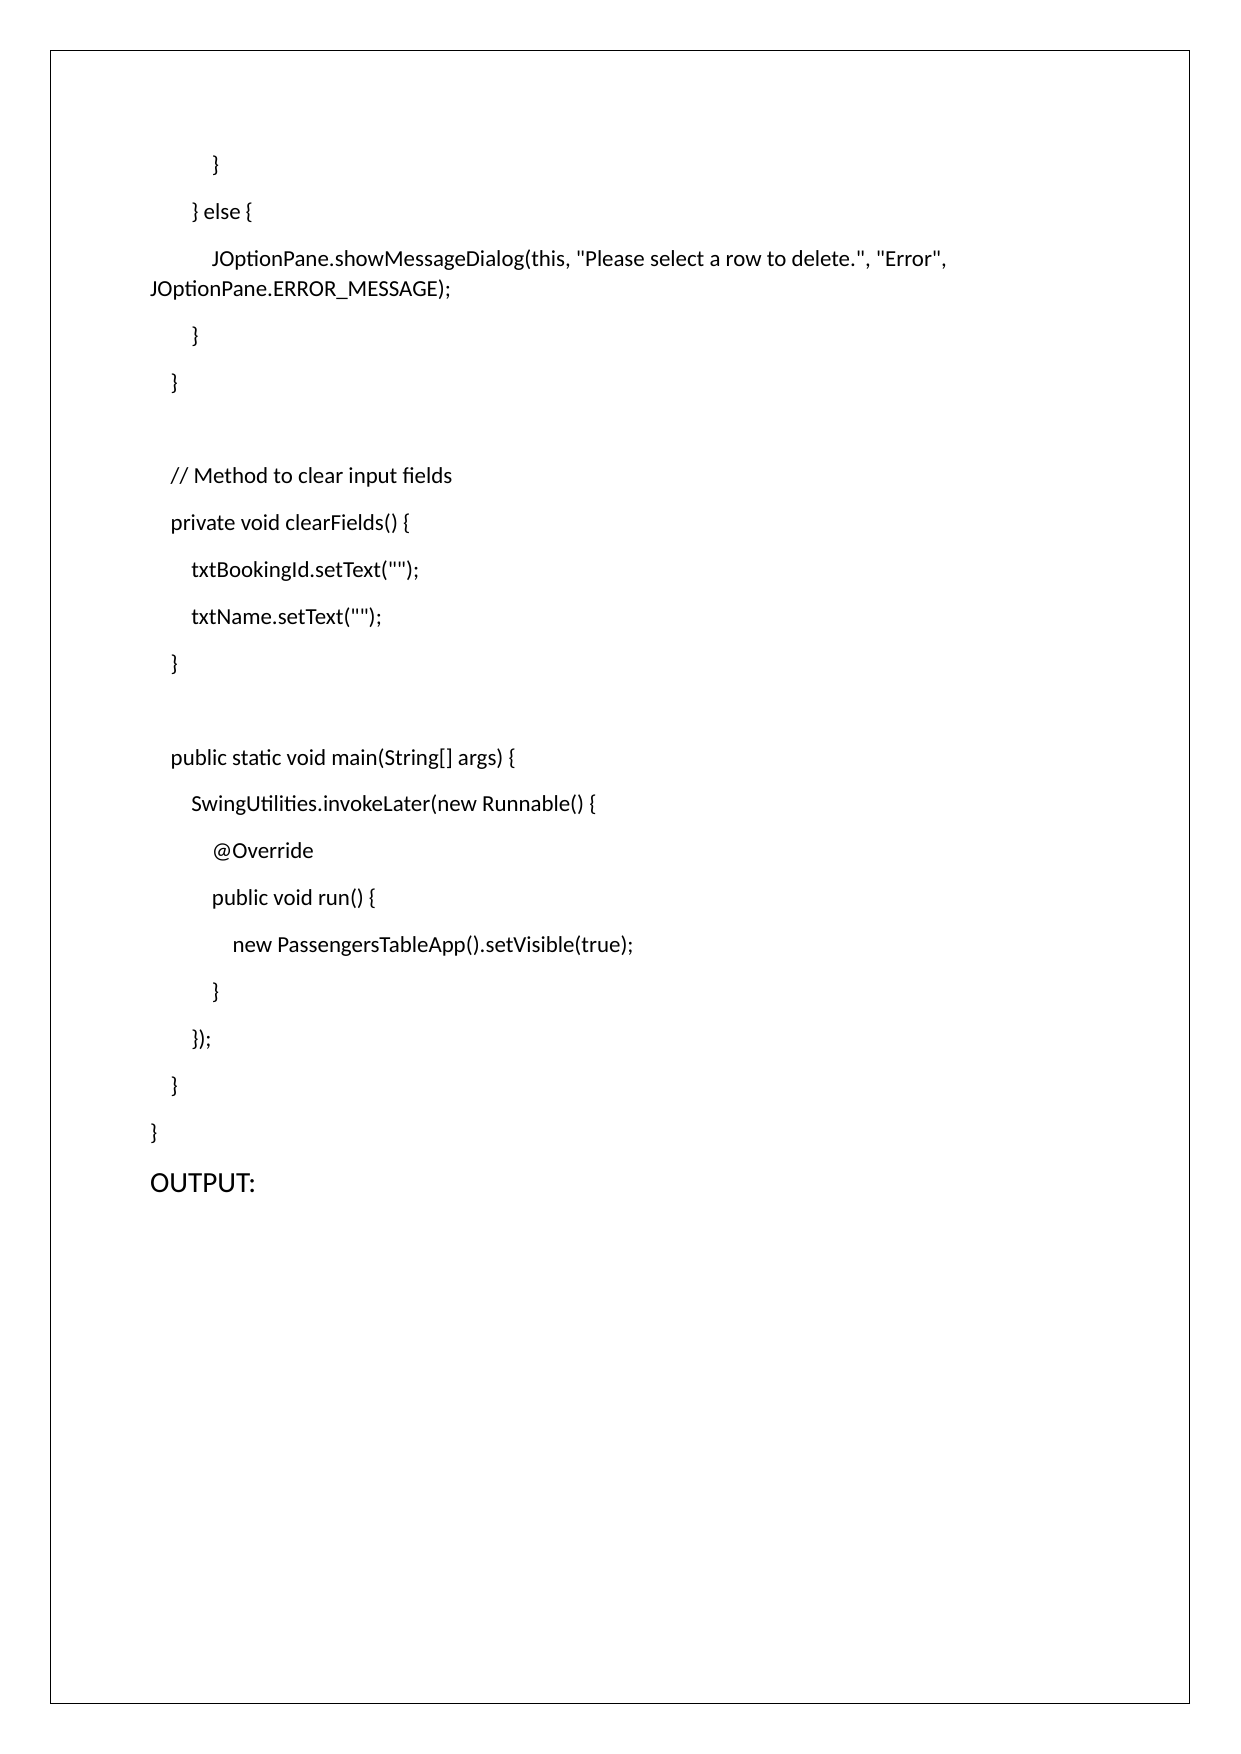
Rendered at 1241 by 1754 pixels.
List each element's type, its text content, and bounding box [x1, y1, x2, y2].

text } [150, 977, 1090, 1005]
text @Override [150, 836, 1090, 864]
text }); [150, 1024, 1090, 1052]
text } [150, 150, 1090, 178]
text // Method to clear input fields [150, 461, 1090, 489]
text txtName.setText(""); [150, 602, 1090, 630]
text JOptionPane.showMessageDialog(this, "Please select a row to delete.", "Error", JOptionPane.ERROR_MESSAGE); [150, 244, 1090, 302]
text } [150, 649, 1090, 677]
text } [150, 1118, 1090, 1146]
text } else { [150, 197, 1090, 225]
text public static void main(String[] args) { [150, 743, 1090, 771]
text } [150, 321, 1090, 349]
text } [150, 1071, 1090, 1099]
text txtBookingId.setText(""); [150, 555, 1090, 583]
text new PassengersTableApp().setVisible(true); [150, 930, 1090, 958]
text SwingUtilities.invokeLater(new Runnable() { [150, 789, 1090, 818]
text } [150, 368, 1090, 396]
text private void clearFields() { [150, 508, 1090, 536]
text OUTPUT: [150, 1164, 1090, 1200]
text public void run() { [150, 883, 1090, 911]
